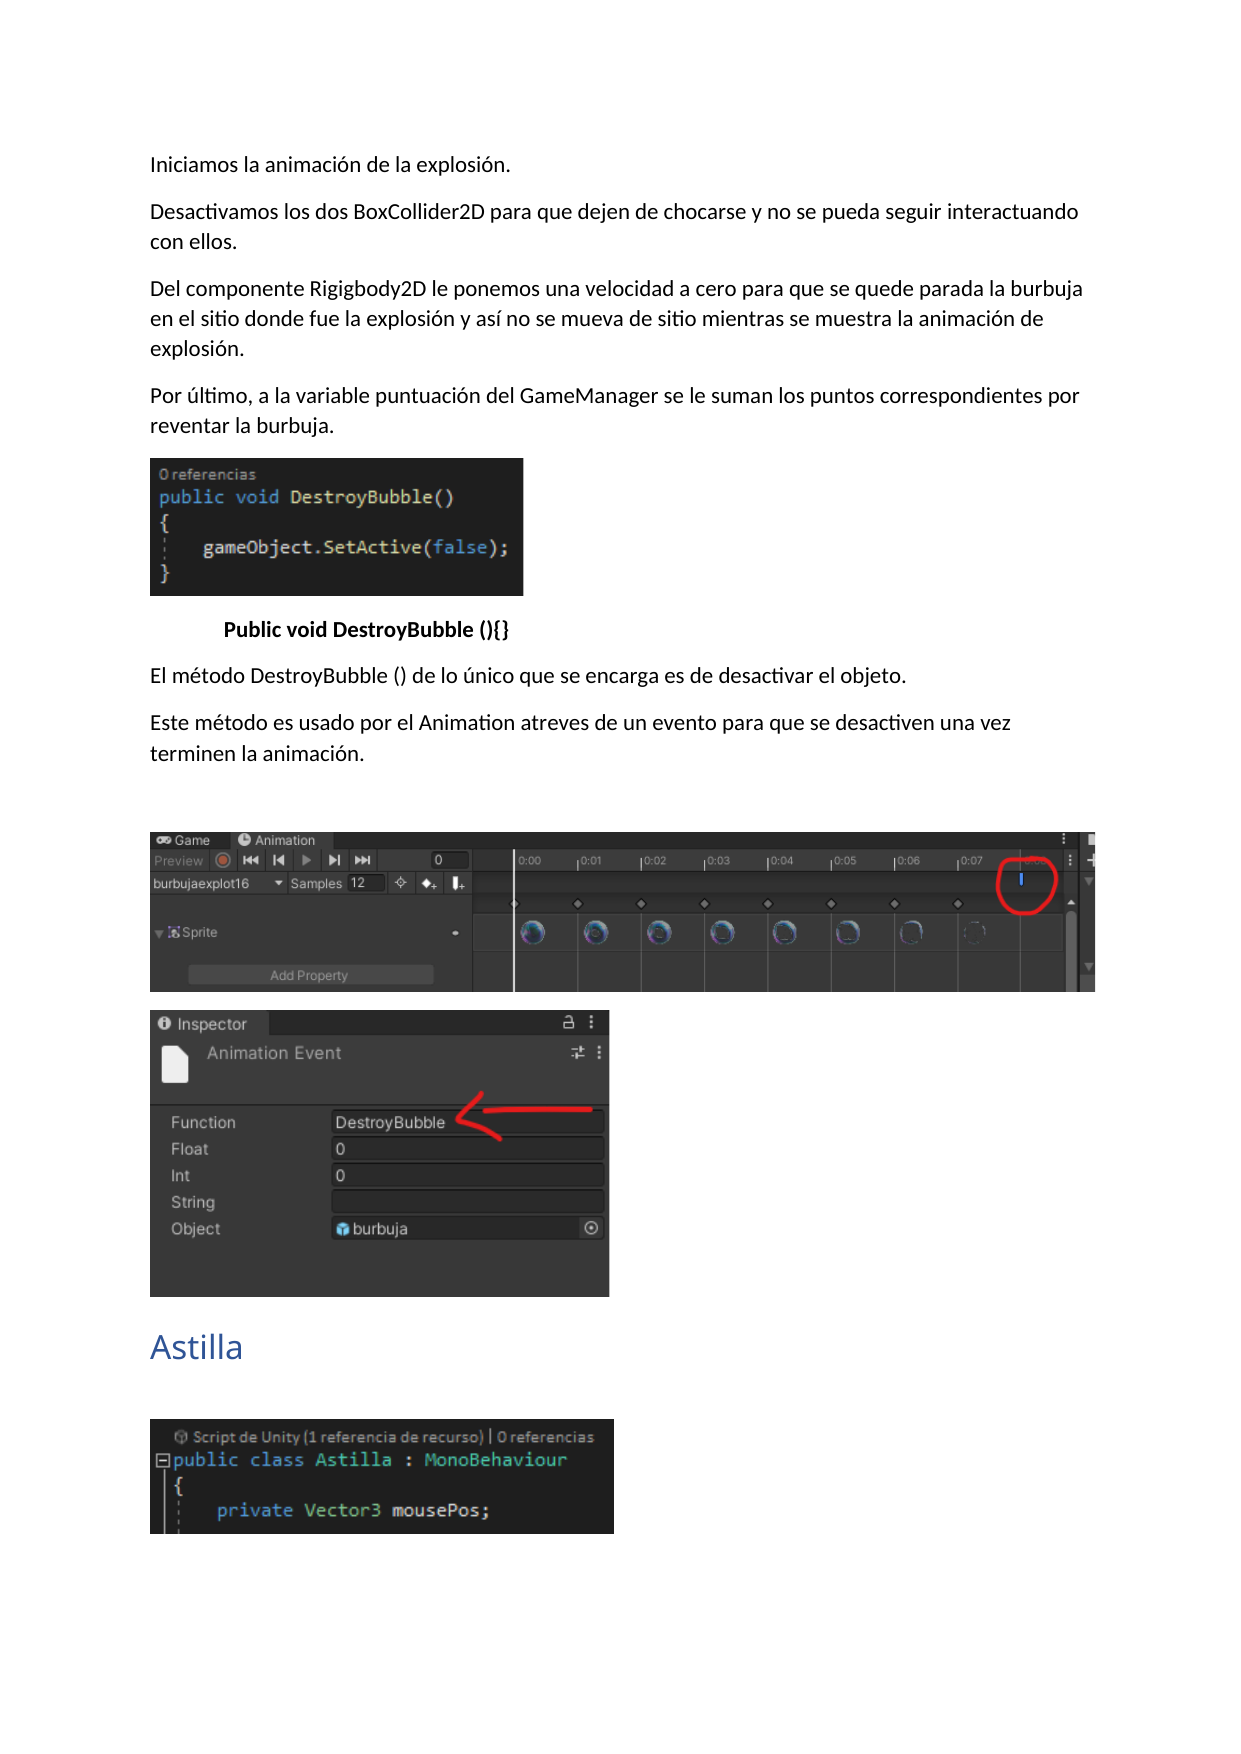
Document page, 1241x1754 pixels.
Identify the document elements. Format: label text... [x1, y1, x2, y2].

picture [150, 1010, 610, 1297]
text Public void DestroyBubble (){} [150, 615, 1090, 643]
text Este método es usado por el Animation atreves de un evento para que se desactiven una vez terminen la animación. [150, 708, 1090, 767]
picture [150, 1419, 614, 1534]
subtitle Astilla [150, 1324, 1090, 1369]
text Del componente Rigigbody2D le ponemos una velocidad a cero para que se quede parada la burbuja en el sitio donde fue la explosión y así no se mueva de sitio mientras se muestra la animación de explosión. [150, 274, 1090, 362]
text Por último, a la variable puntuación del GameManager se le suman los puntos correspondientes por reventar la burbuja. [150, 381, 1090, 439]
text Desactivamos los dos BoxCollider2D para que dejen de chocarse y no se pueda seguir interactuando con ellos. [150, 197, 1090, 255]
text El método DestroyBubble () de lo único que se encarga es de desactivar el objeto. [150, 662, 1090, 689]
text Iniciamos la animación de la explosión. [150, 150, 1090, 178]
picture [150, 832, 1096, 992]
picture [150, 458, 524, 596]
